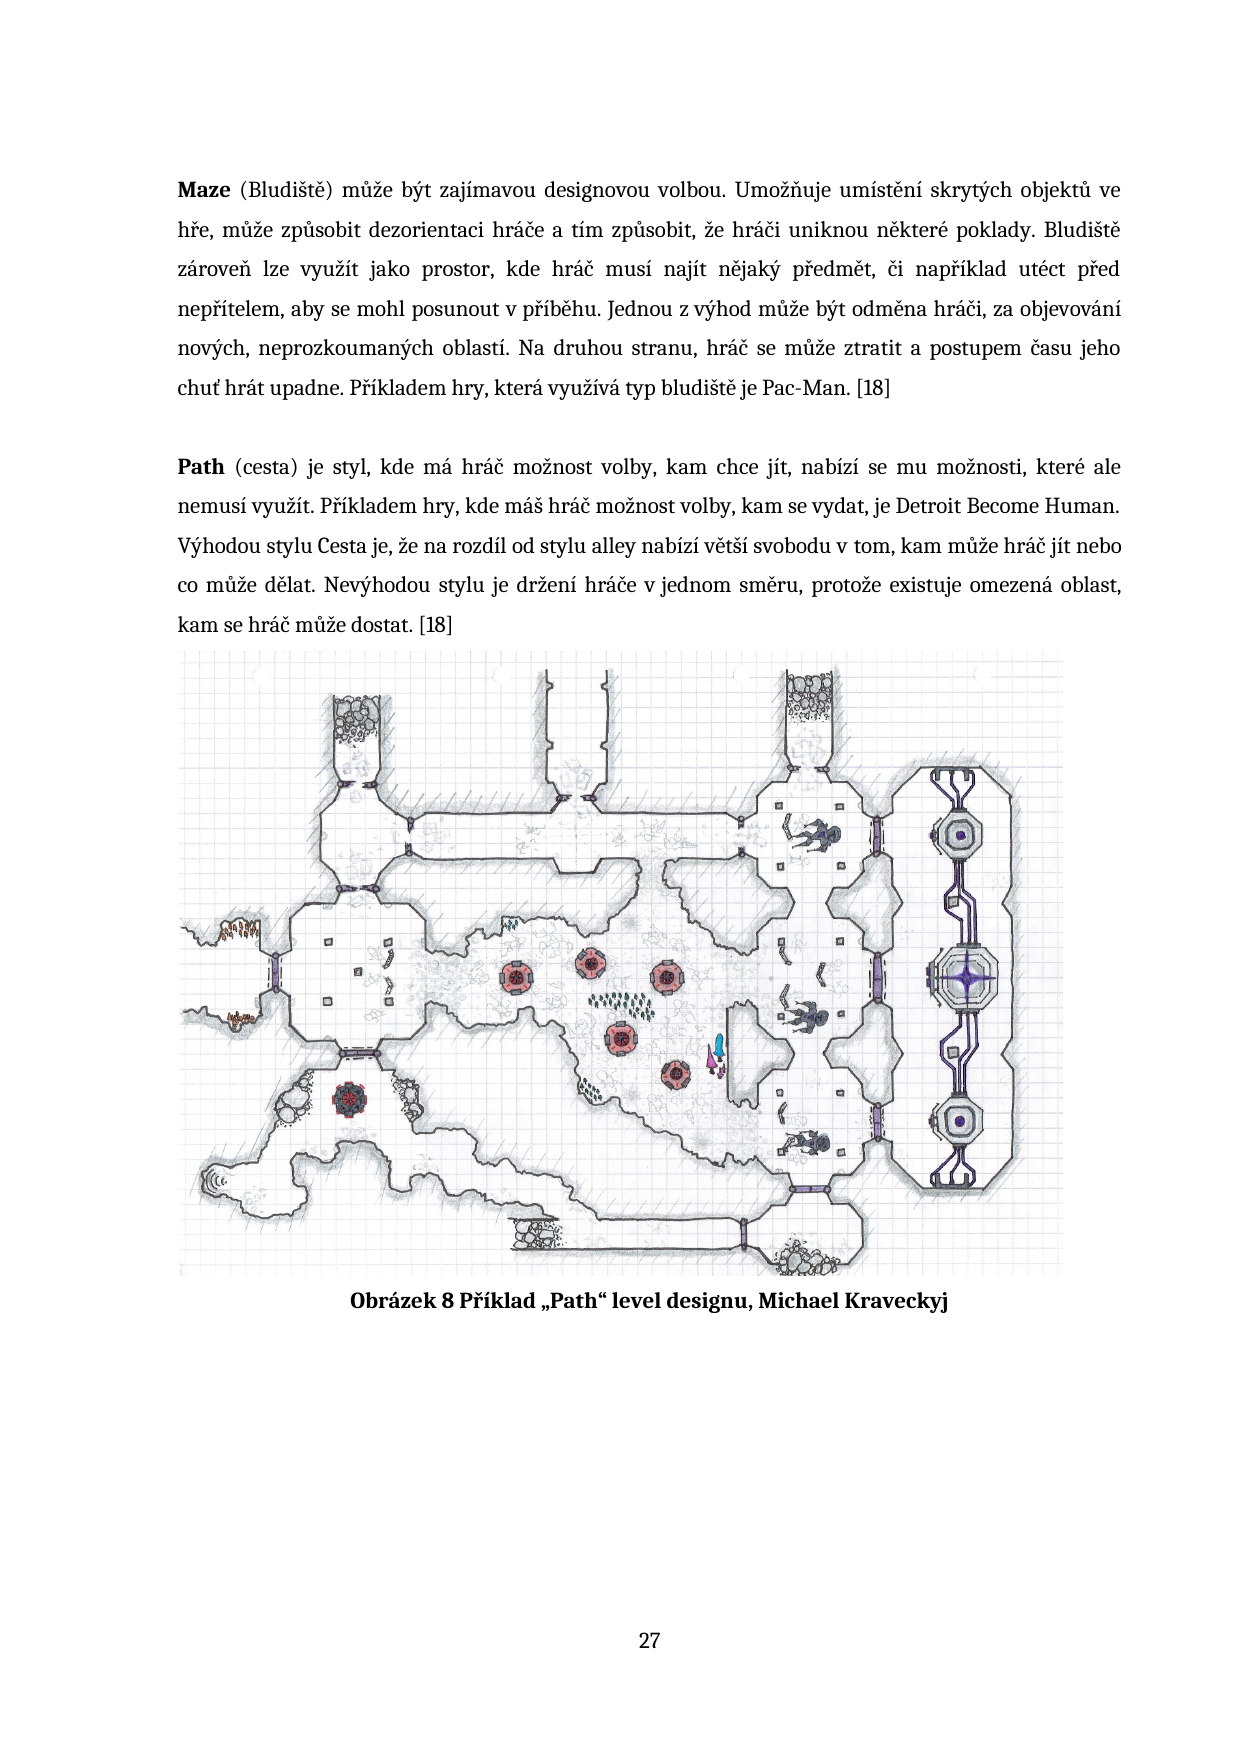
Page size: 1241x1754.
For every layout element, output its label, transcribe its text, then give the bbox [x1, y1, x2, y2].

text Maze (Bludiště) může být zajímavou designovou volbou. Umožňuje umístění skrytých objektů ve hře, může způsobit dezorientaci hráče a tím způsobit, že hráči uniknou některé poklady. Bludiště zároveň lze využít jako prostor, kde hráč musí najít nějaký předmět, či například utéct před nepřítelem, aby se mohl posunout v příběhu. Jednou z výhod může být odměna hráči, za objevování nových, neprozkoumaných oblastí. Na druhou stranu, hráč se může ztratit a postupem času jeho chuť hrát upadne. Příkladem hry, která využívá typ bludiště je Pac-Man. [18] [177, 177, 1122, 401]
text Path (cesta) je styl, kde má hráč možnost volby, kam chce jít, nabízí se mu možnosti, které ale nemusí využít. Příkladem hry, kde máš hráč možnost volby, kam se vydat, je Detroit Become Human. Výhodou stylu Cesta je, že na rozdíl od stylu alley nabízí větší svobodu v tom, kam může hráč jít nebo co může dělat. Nevýhodou stylu je držení hráče v jednom směru, protože existuje omezená oblast, kam se hráč může dostat. [18] [177, 453, 1122, 638]
picture [177, 651, 1063, 1276]
